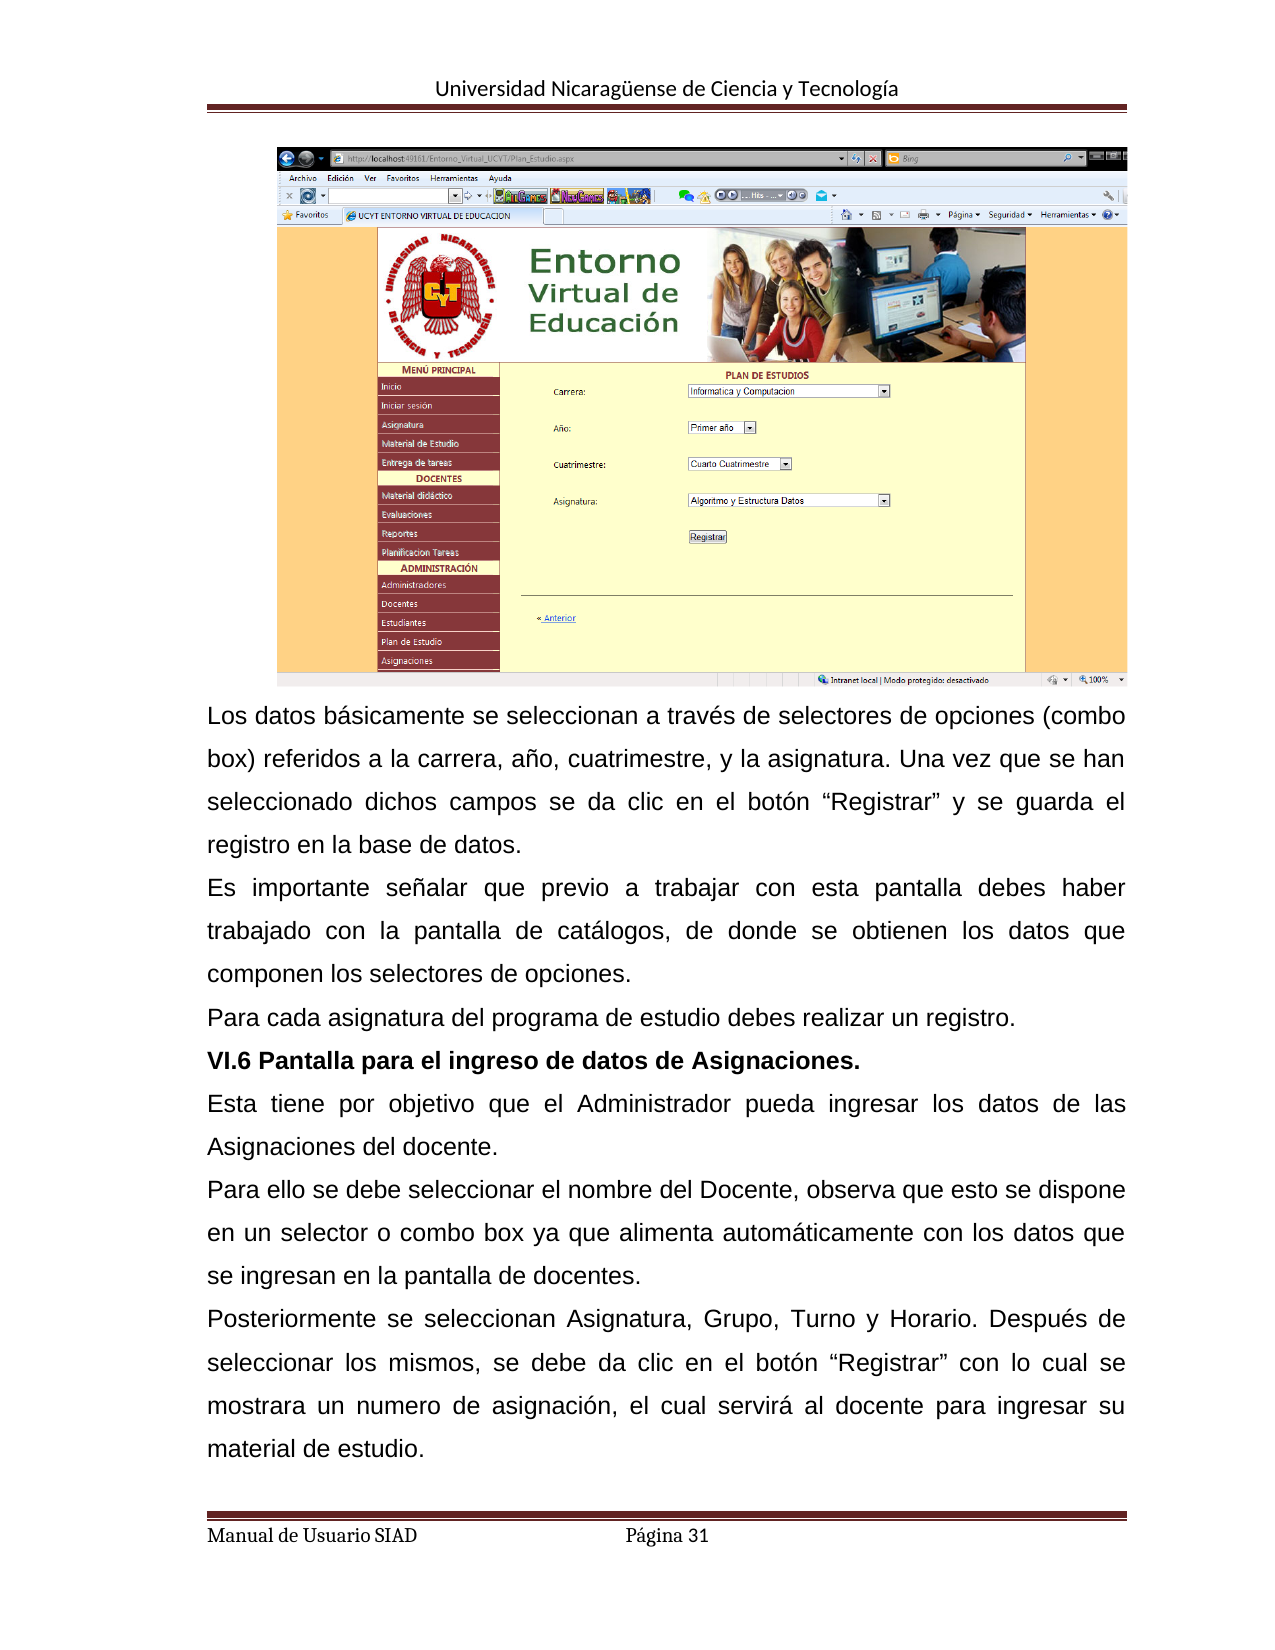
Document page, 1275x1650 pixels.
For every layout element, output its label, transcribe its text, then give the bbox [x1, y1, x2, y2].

text Para cada asignatura del programa de estudio debes realizar un registro. [207, 1002, 1127, 1031]
text Los datos básicamente se seleccionan a través de selectores de opciones (combo box) referidos a la carrera, año, cuatrimestre, y la asignatura. Una vez que se han seleccionado dichos campos se da clic en el botón “Registrar” y se guarda el registro en la base de datos. [207, 701, 1127, 859]
text Esta tiene por objetivo que el Administrador pueda ingresar los datos de las Asignaciones del docente. [207, 1089, 1127, 1161]
text Para ello se debe seleccionar el nombre del Docente, observa que esto se dispone en un selector o combo box ya que alimenta automáticamente con los datos que se ingresan en la pantalla de docentes. [207, 1175, 1127, 1290]
text Posteriormente se seleccionan Asignatura, Grupo, Turno y Horario. Después de seleccionar los mismos, se debe da clic en el botón “Registrar” con lo cual se mostrara un numero de asignación, el cual servirá al docente para ingresar su material de estudio. [207, 1304, 1127, 1462]
text VI.6 Pantalla para el ingreso de datos de Asignaciones. [207, 1046, 1127, 1074]
picture [277, 147, 1128, 687]
text Es importante señalar que previo a trabajar con esta pantalla debes haber trabajado con la pantalla de catálogos, de donde se obtienen los datos que componen los selectores de opciones. [207, 873, 1127, 988]
